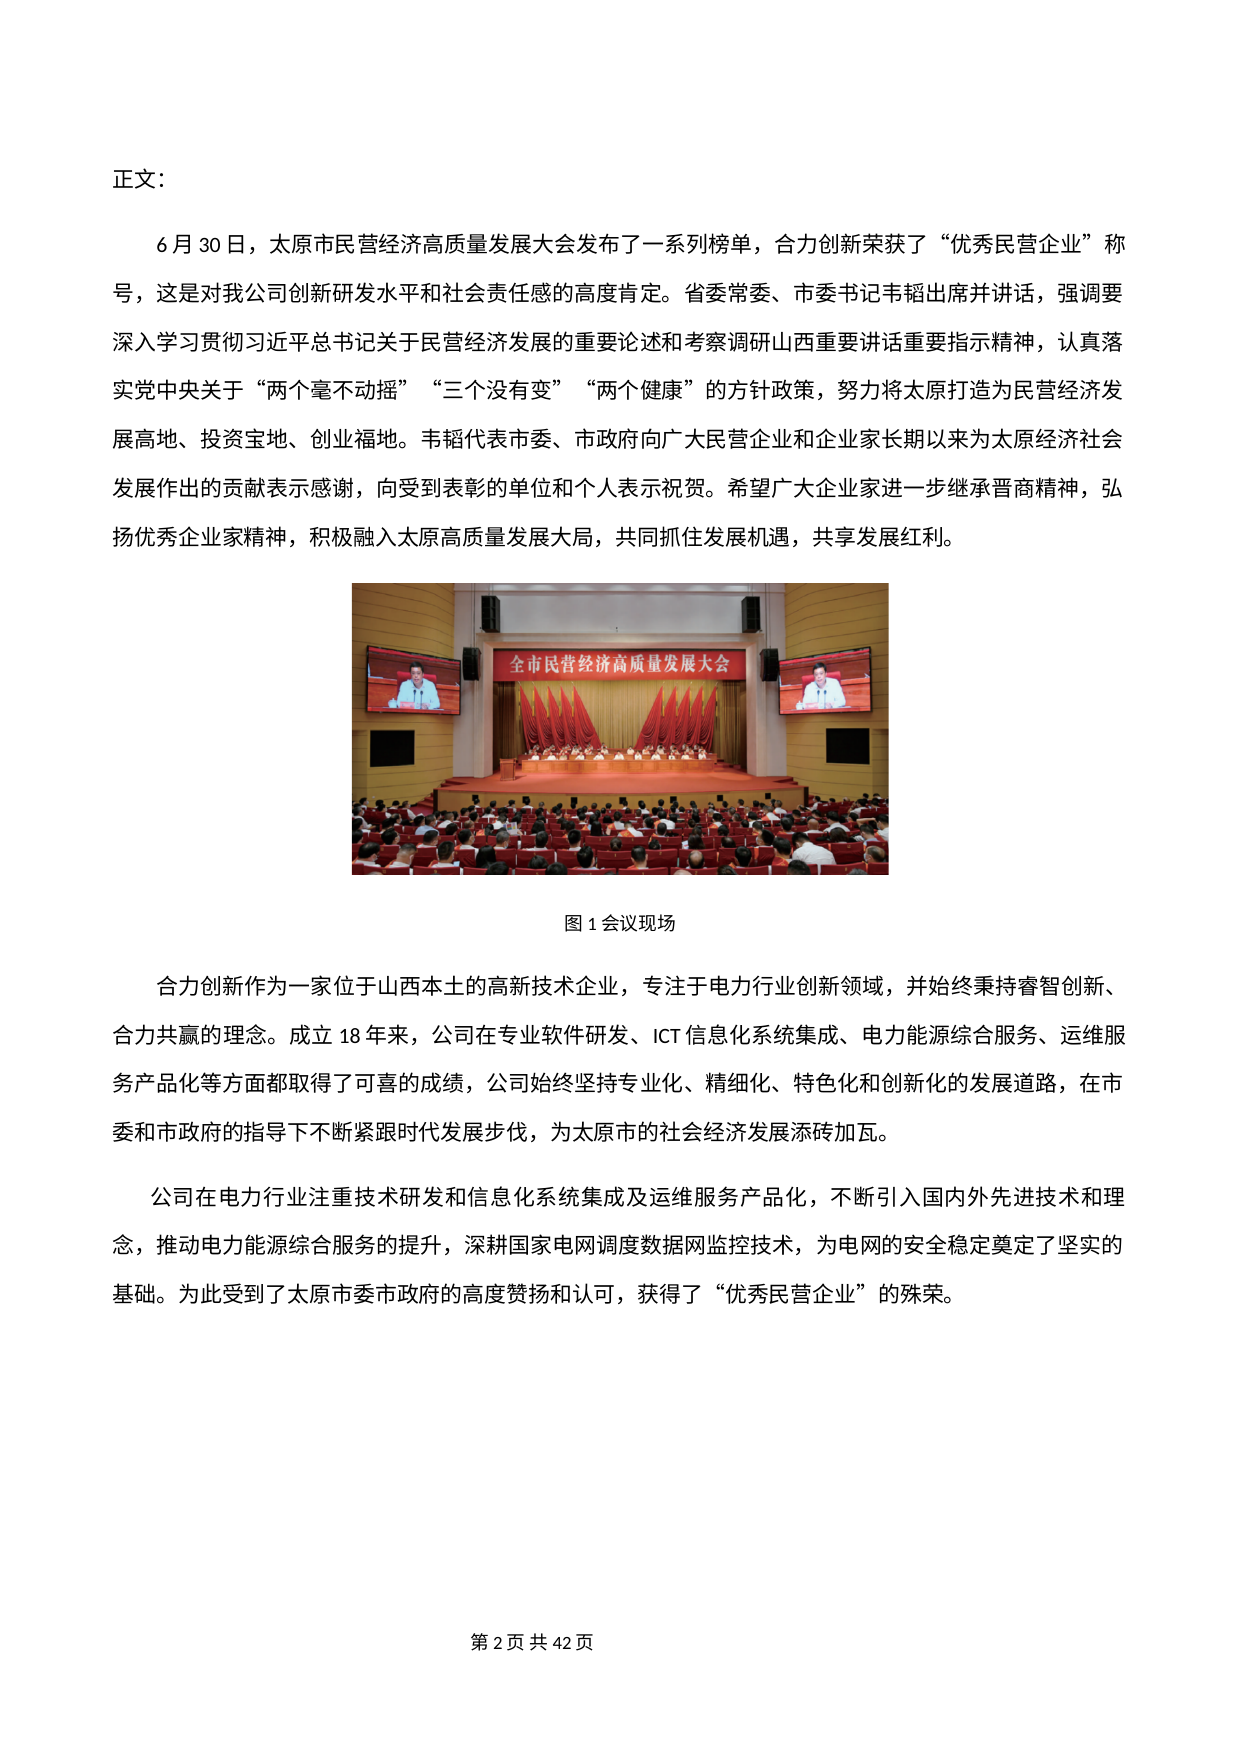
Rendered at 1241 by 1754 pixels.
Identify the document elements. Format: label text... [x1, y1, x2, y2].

text 图1 会议现场 [112, 906, 1128, 938]
picture [351, 583, 889, 875]
text 合力创新作为一家位于山西本土的高新技术企业，专注于电力行业创新领域，并始终秉持睿智创新、合力共赢的理念。成立18年来，公司在专业软件研发、ICT信息化系统集成、电力能源综合服务、运维服务产品化等方面都取得了可喜的成绩，公司始终坚持专业化、精细化、特色化和创新化的发展道路，在市委和市政府的指导下不断紧跟时代发展步伐，为太原市的社会经济发展添砖加瓦。 [112, 968, 1128, 1147]
text 公司在电力行业注重技术研发和信息化系统集成及运维服务产品化，不断引入国内外先进技术和理念，推动电力能源综合服务的提升，深耕国家电网调度数据网监控技术，为电网的安全稳定奠定了坚实的基础。为此受到了太原市委市政府的高度赞扬和认可，获得了“优秀民营企业”的殊荣。 [112, 1179, 1128, 1309]
text 正文： [112, 162, 1128, 194]
text 6月30日，太原市民营经济高质量发展大会发布了一系列榜单，合力创新荣获了“优秀民营企业”称号，这是对我公司创新研发水平和社会责任感的高度肯定。省委常委、市委书记韦韬出席并讲话，强调要深入学习贯彻习近平总书记关于民营经济发展的重要论述和考察调研山西重要讲话重要指示精神，认真落实党中央关于“两个毫不动摇”“三个没有变”“两个健康”的方针政策，努力将太原打造为民营经济发展高地、投资宝地、创业福地。韦韬代表市委、市政府向广大民营企业和企业家长期以来为太原经济社会发展作出的贡献表示感谢，向受到表彰的单位和个人表示祝贺。希望广大企业家进一步继承晋商精神，弘扬优秀企业家精神，积极融入太原高质量发展大局，共同抓住发展机遇，共享发展红利。 [112, 227, 1128, 552]
